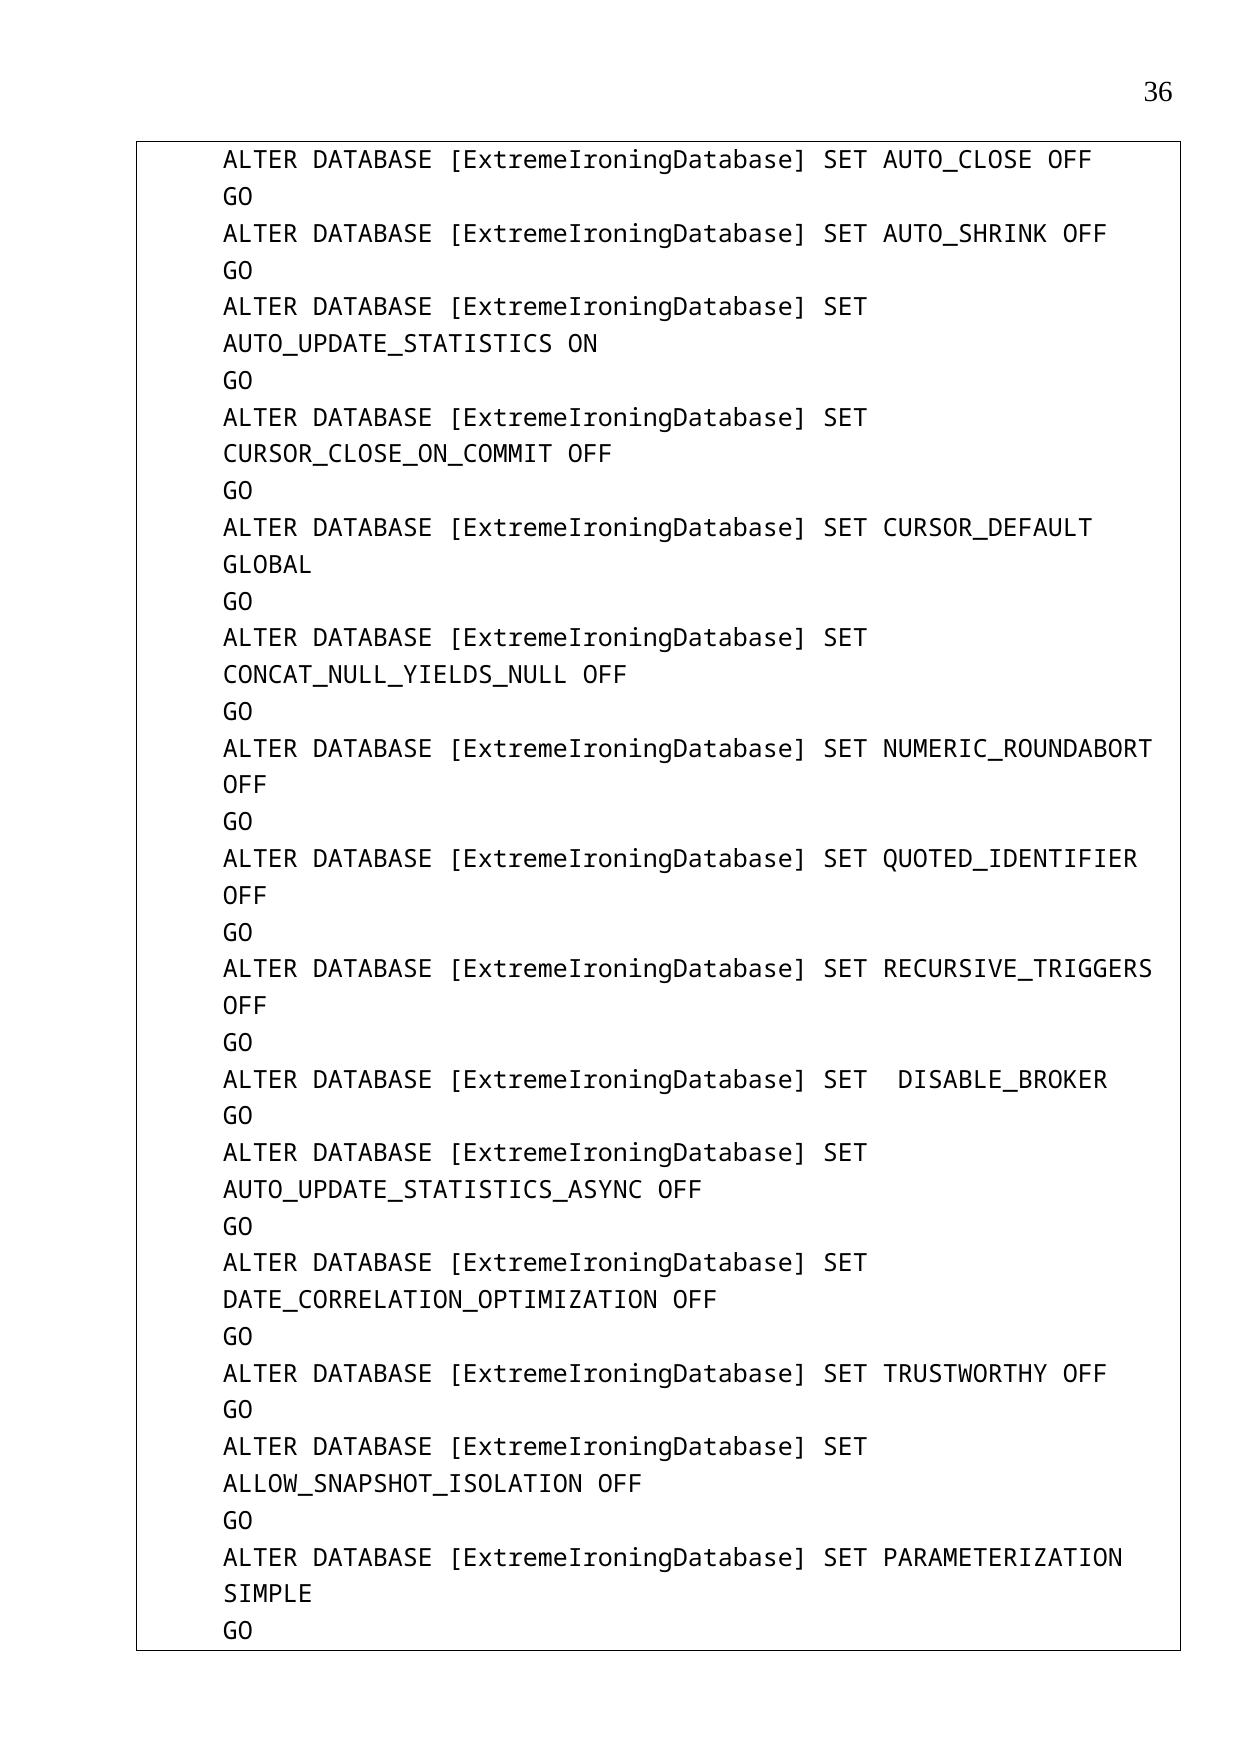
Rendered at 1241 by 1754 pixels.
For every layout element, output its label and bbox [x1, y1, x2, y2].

table_header [137, 142, 1180, 1649]
